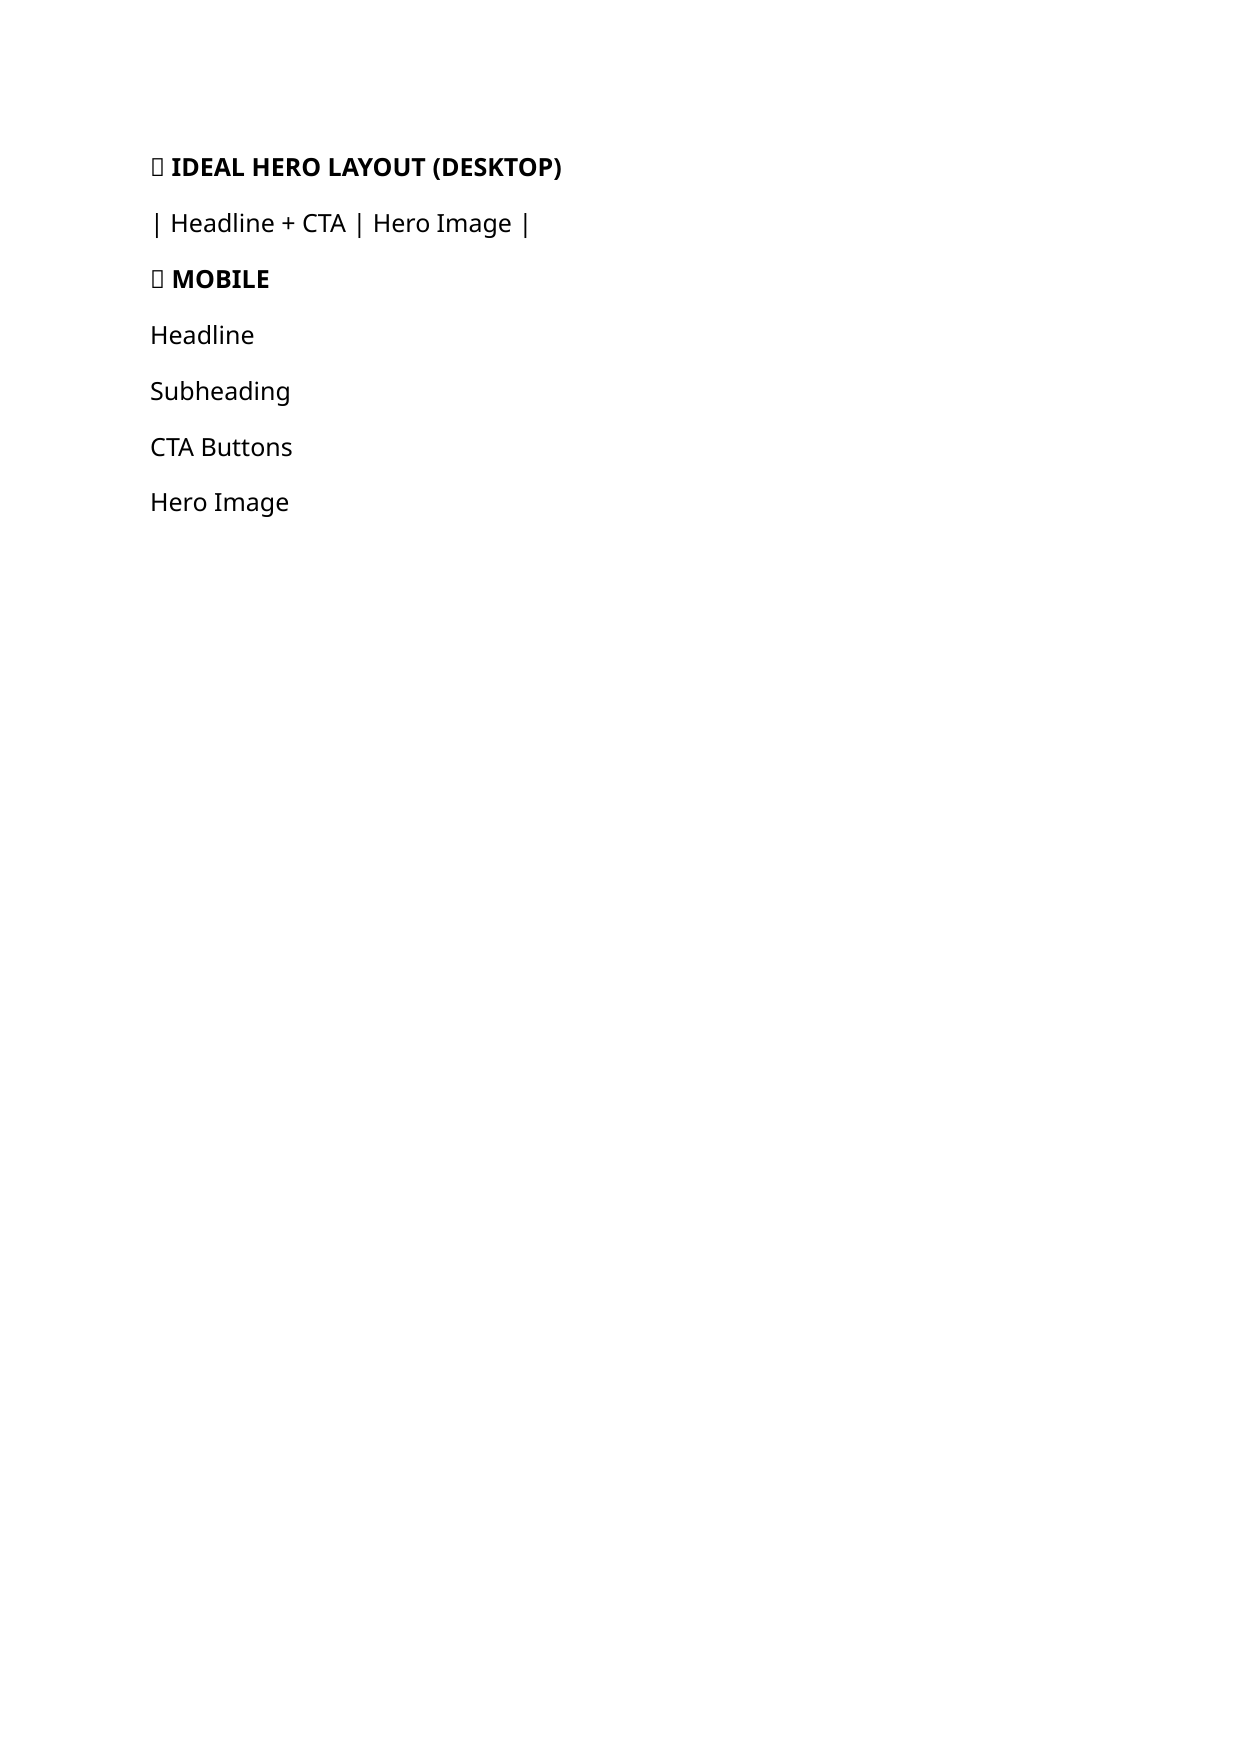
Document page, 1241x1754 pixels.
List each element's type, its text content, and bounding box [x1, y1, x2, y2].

text 🧠 IDEAL HERO LAYOUT (DESKTOP) [150, 150, 1090, 184]
text | Headline + CTA | Hero Image | [150, 206, 1090, 240]
text CTA Buttons [150, 429, 1090, 463]
text Subheading [150, 373, 1090, 407]
text Headline [150, 317, 1090, 352]
text 📱 MOBILE [150, 262, 1090, 296]
text Hero Image [150, 485, 1090, 519]
